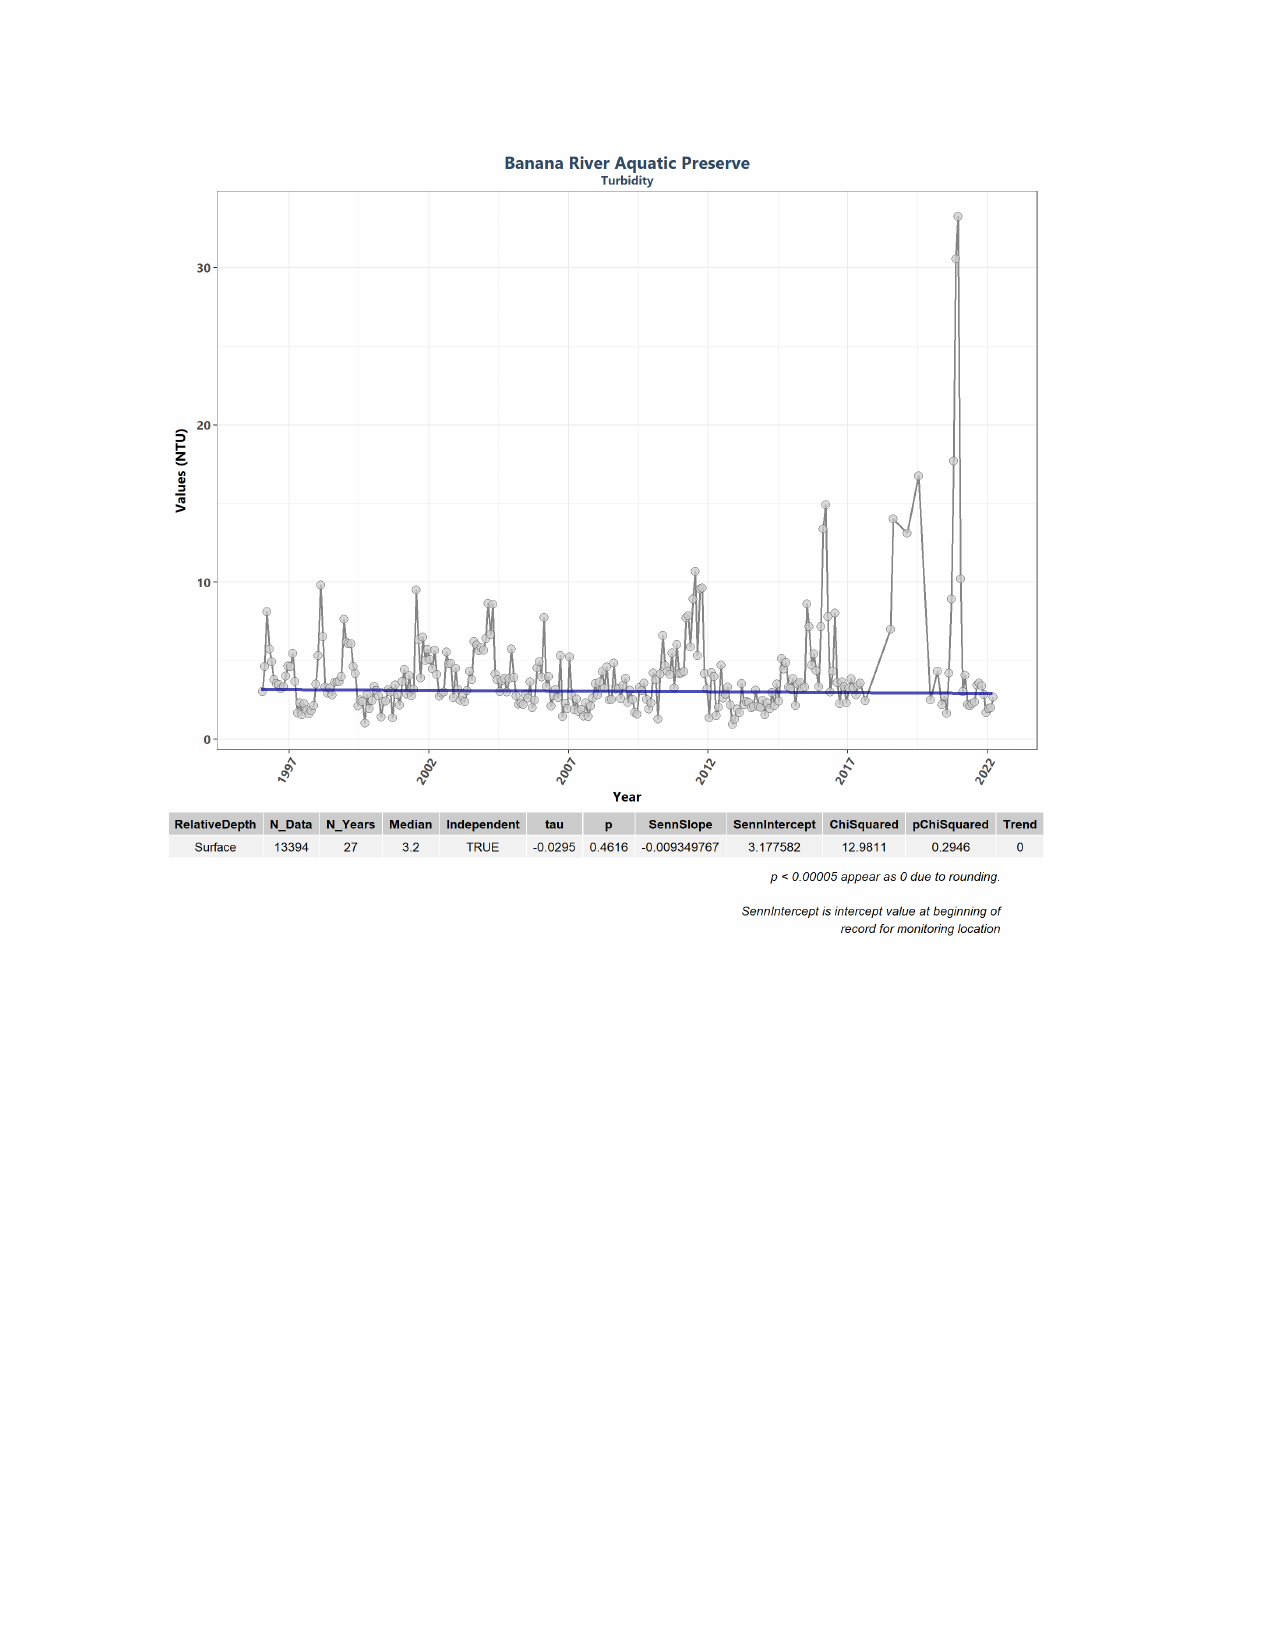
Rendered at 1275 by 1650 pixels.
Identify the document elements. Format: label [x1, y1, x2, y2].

picture [168, 150, 1044, 938]
